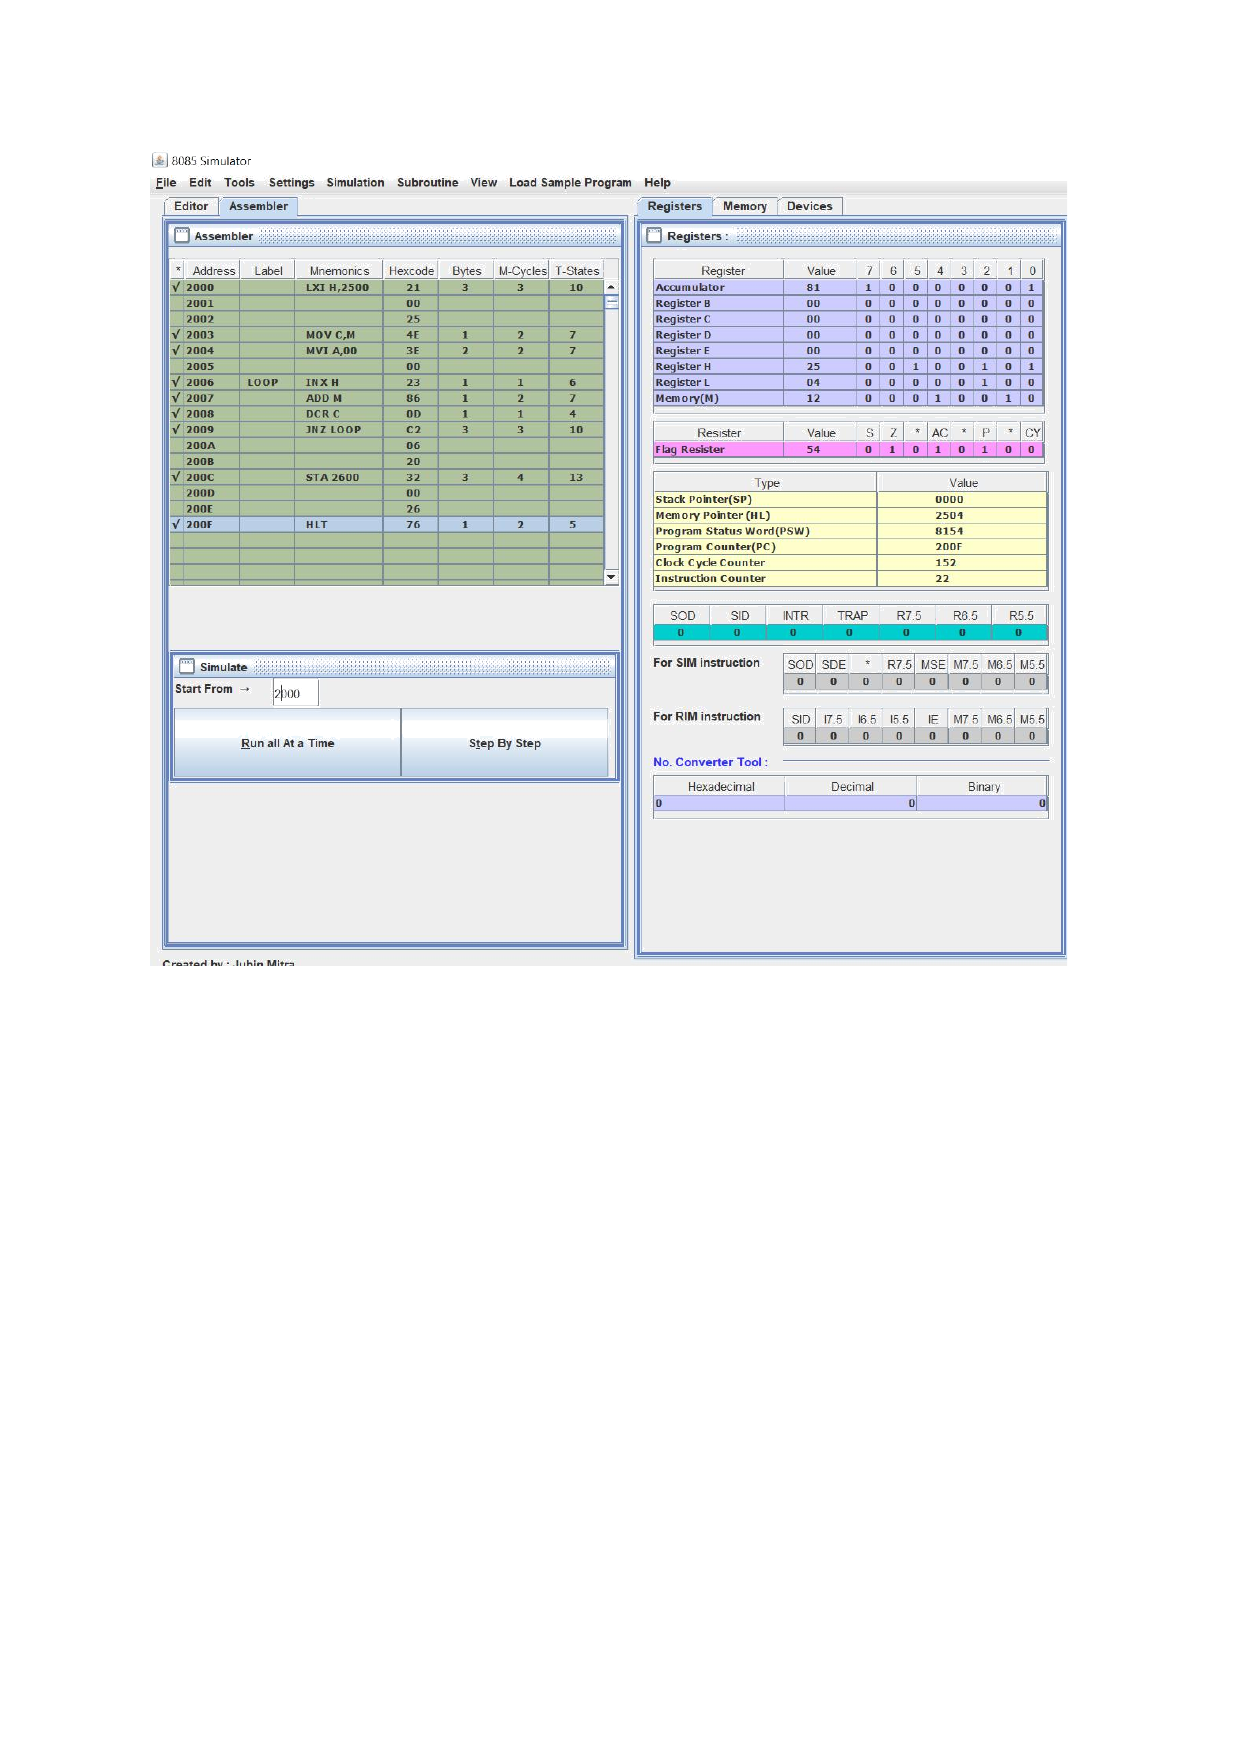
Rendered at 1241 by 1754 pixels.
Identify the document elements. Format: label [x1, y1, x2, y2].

picture [150, 150, 1068, 966]
